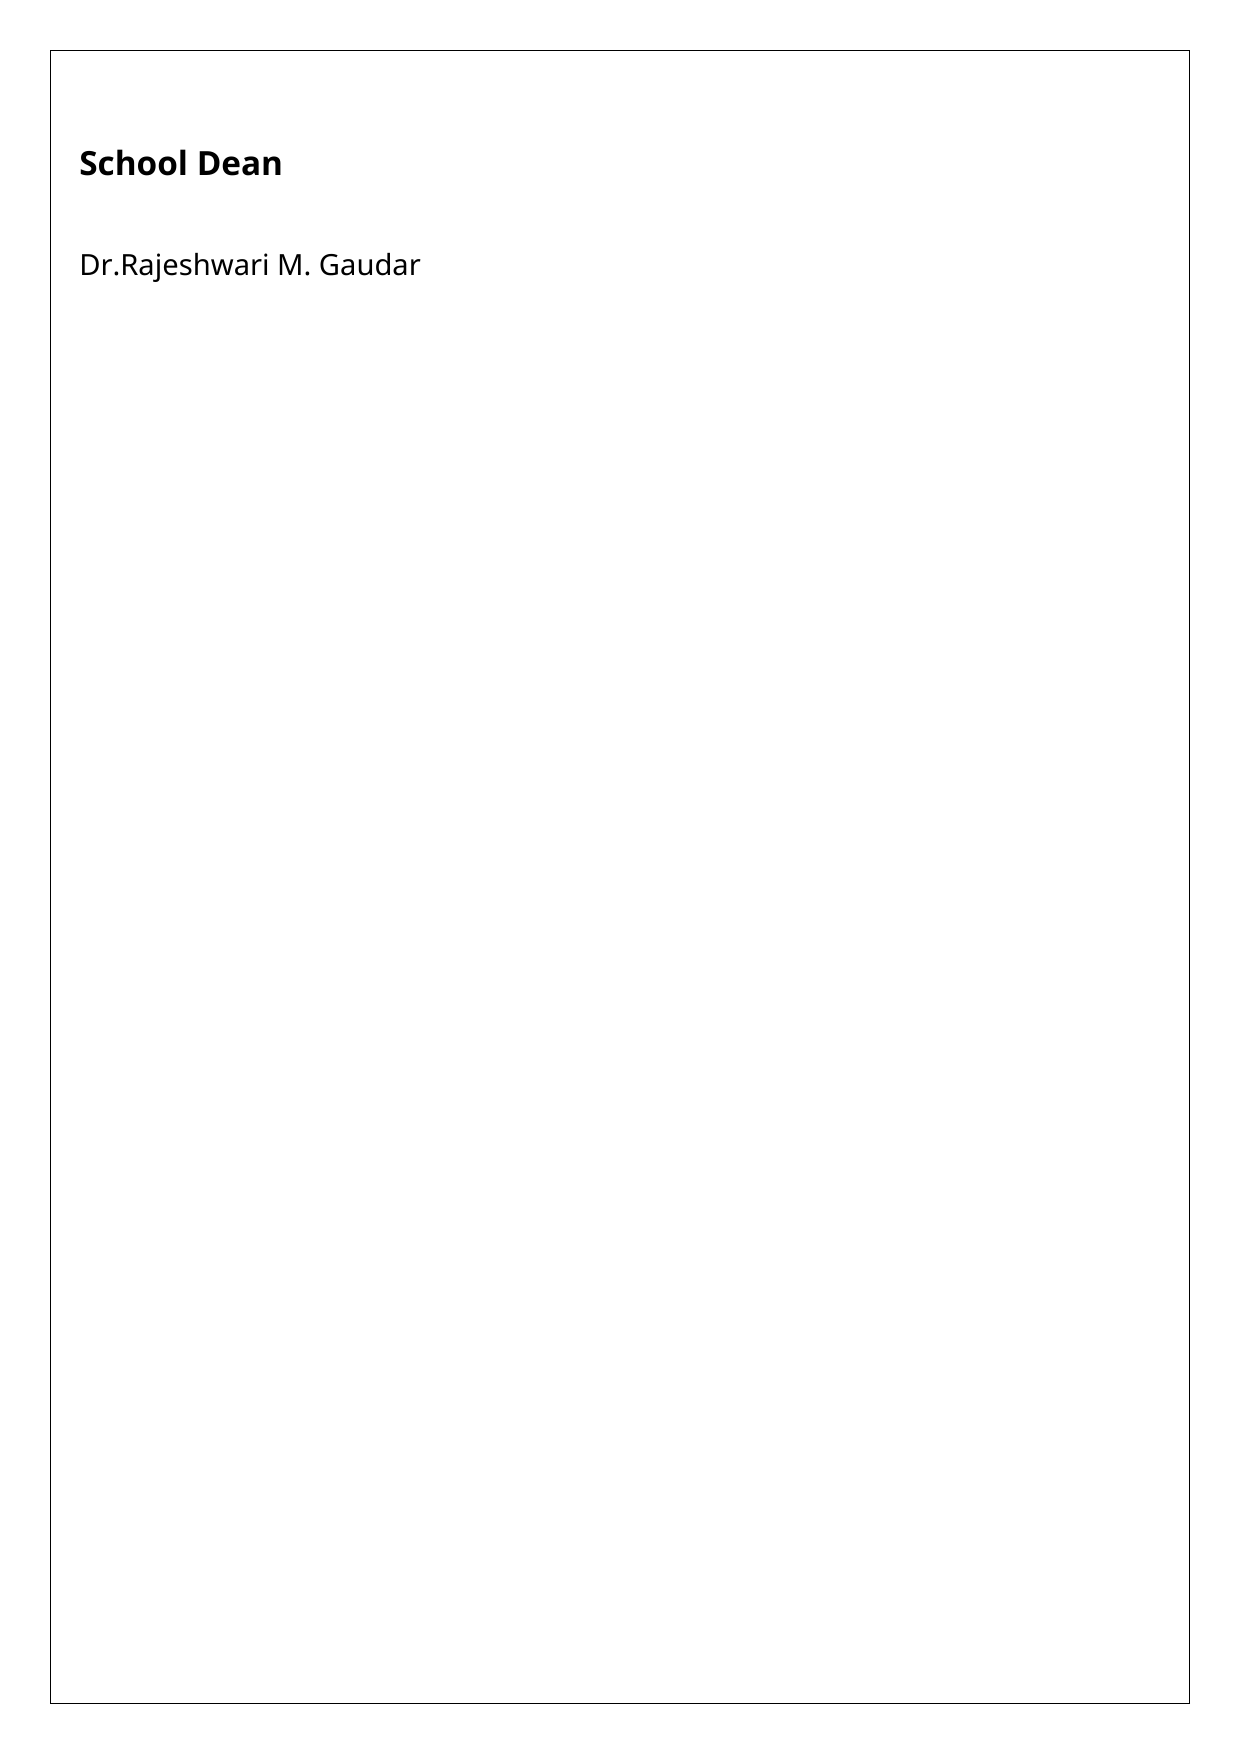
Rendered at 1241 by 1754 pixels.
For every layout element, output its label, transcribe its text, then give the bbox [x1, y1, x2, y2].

text Dr.Rajeshwari M. Gaudar [79, 244, 1161, 284]
text School Dean [79, 139, 1161, 185]
